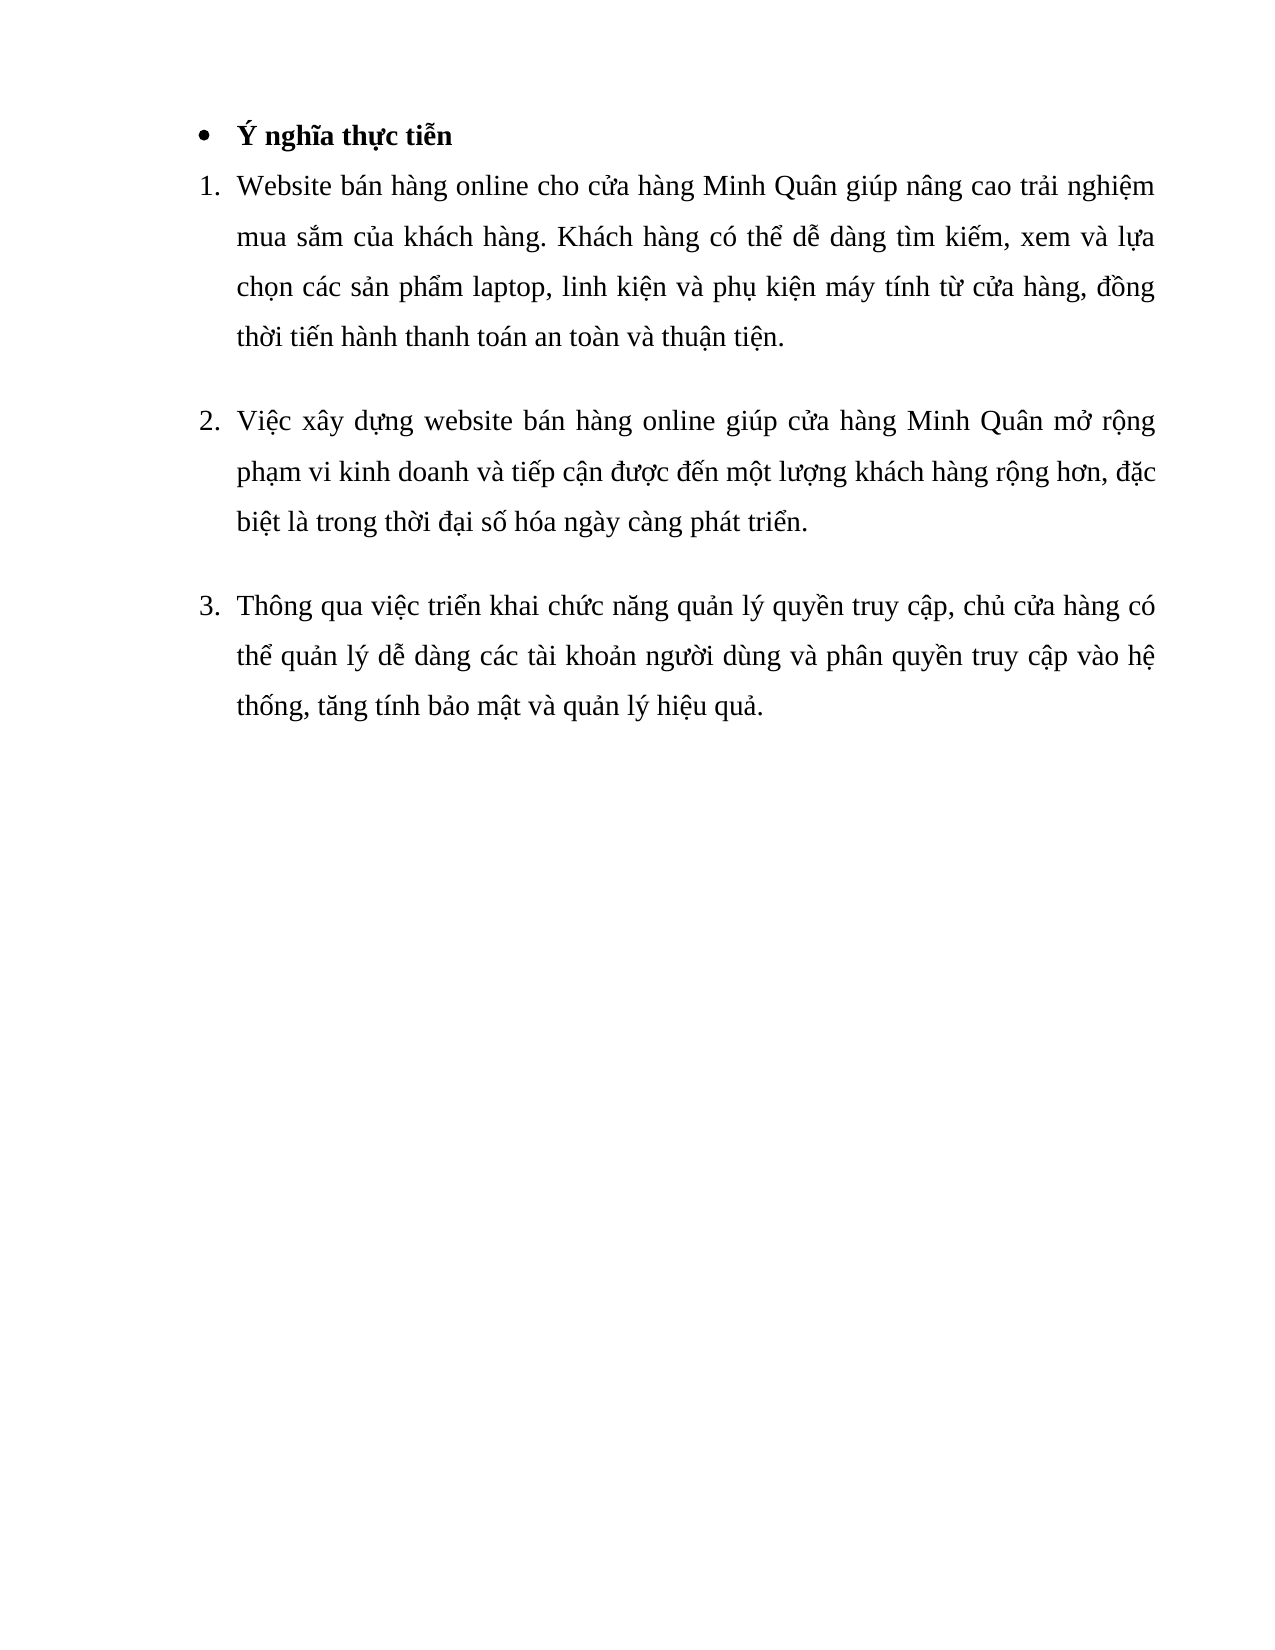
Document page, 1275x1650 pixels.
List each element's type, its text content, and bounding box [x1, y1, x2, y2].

list Việc xây dựng website bán hàng online giúp cửa hàng Minh Quân mở rộng phạm vi kinh doanh và tiếp cận được đến một lượng khách hàng rộng hơn, đặc biệt là trong thời đại số hóa ngày càng phát triển. [199, 403, 1157, 537]
list Website bán hàng online cho cửa hàng Minh Quân giúp nâng cao trải nghiệm mua sắm của khách hàng. Khách hàng có thể dễ dàng tìm kiếm, xem và lựa chọn các sản phẩm laptop, linh kiện và phụ kiện máy tính từ cửa hàng, đồng thời tiến hành thanh toán an toàn và thuận tiện. [199, 168, 1157, 353]
list Ý nghĩa thực tiễn [199, 118, 1157, 152]
list Thông qua việc triển khai chức năng quản lý quyền truy cập, chủ cửa hàng có thể quản lý dễ dàng các tài khoản người dùng và phân quyền truy cập vào hệ thống, tăng tính bảo mật và quản lý hiệu quả. [199, 588, 1157, 722]
